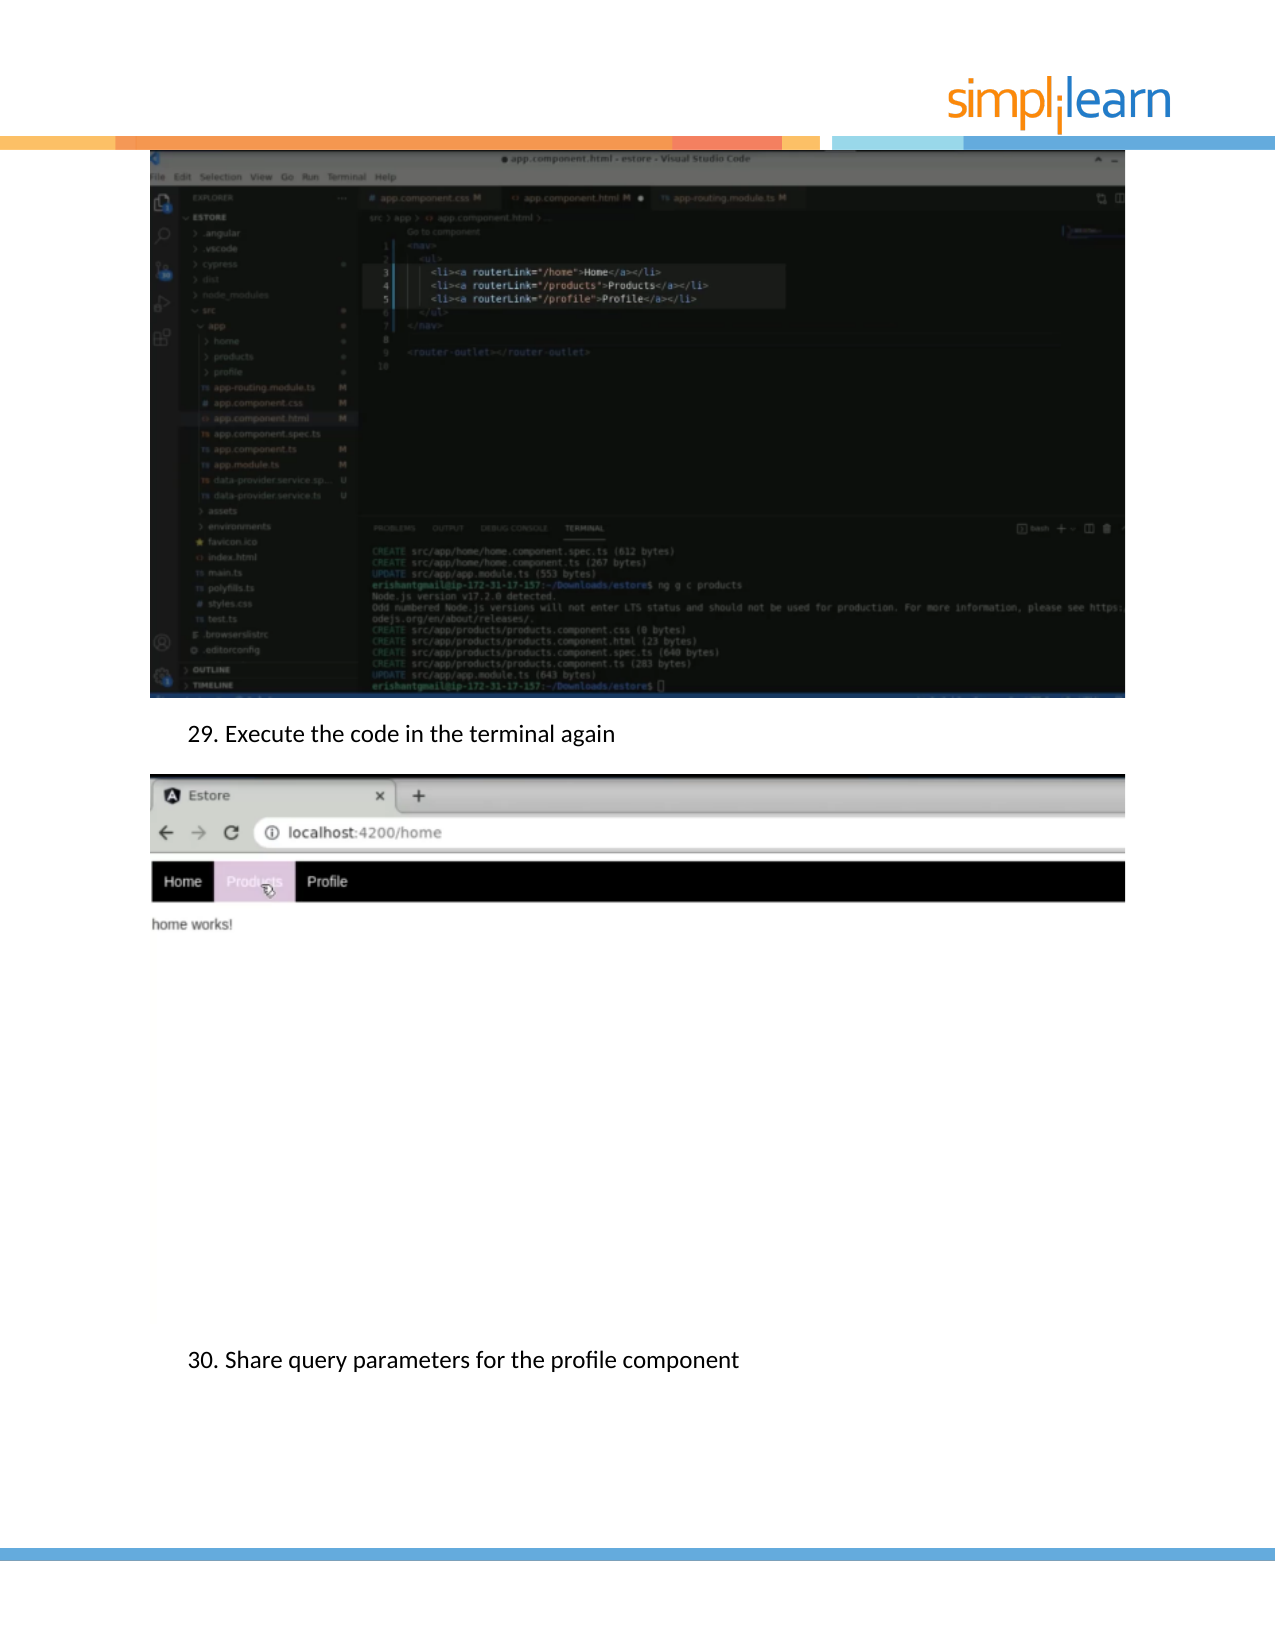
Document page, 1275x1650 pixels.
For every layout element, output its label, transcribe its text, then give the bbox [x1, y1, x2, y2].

picture [0, 76, 1275, 698]
picture [0, 1548, 1275, 1562]
picture [150, 774, 1125, 1324]
list Execute the code in the terminal again [187, 718, 1125, 749]
list Share query parameters for the profile component [187, 1344, 1125, 1375]
